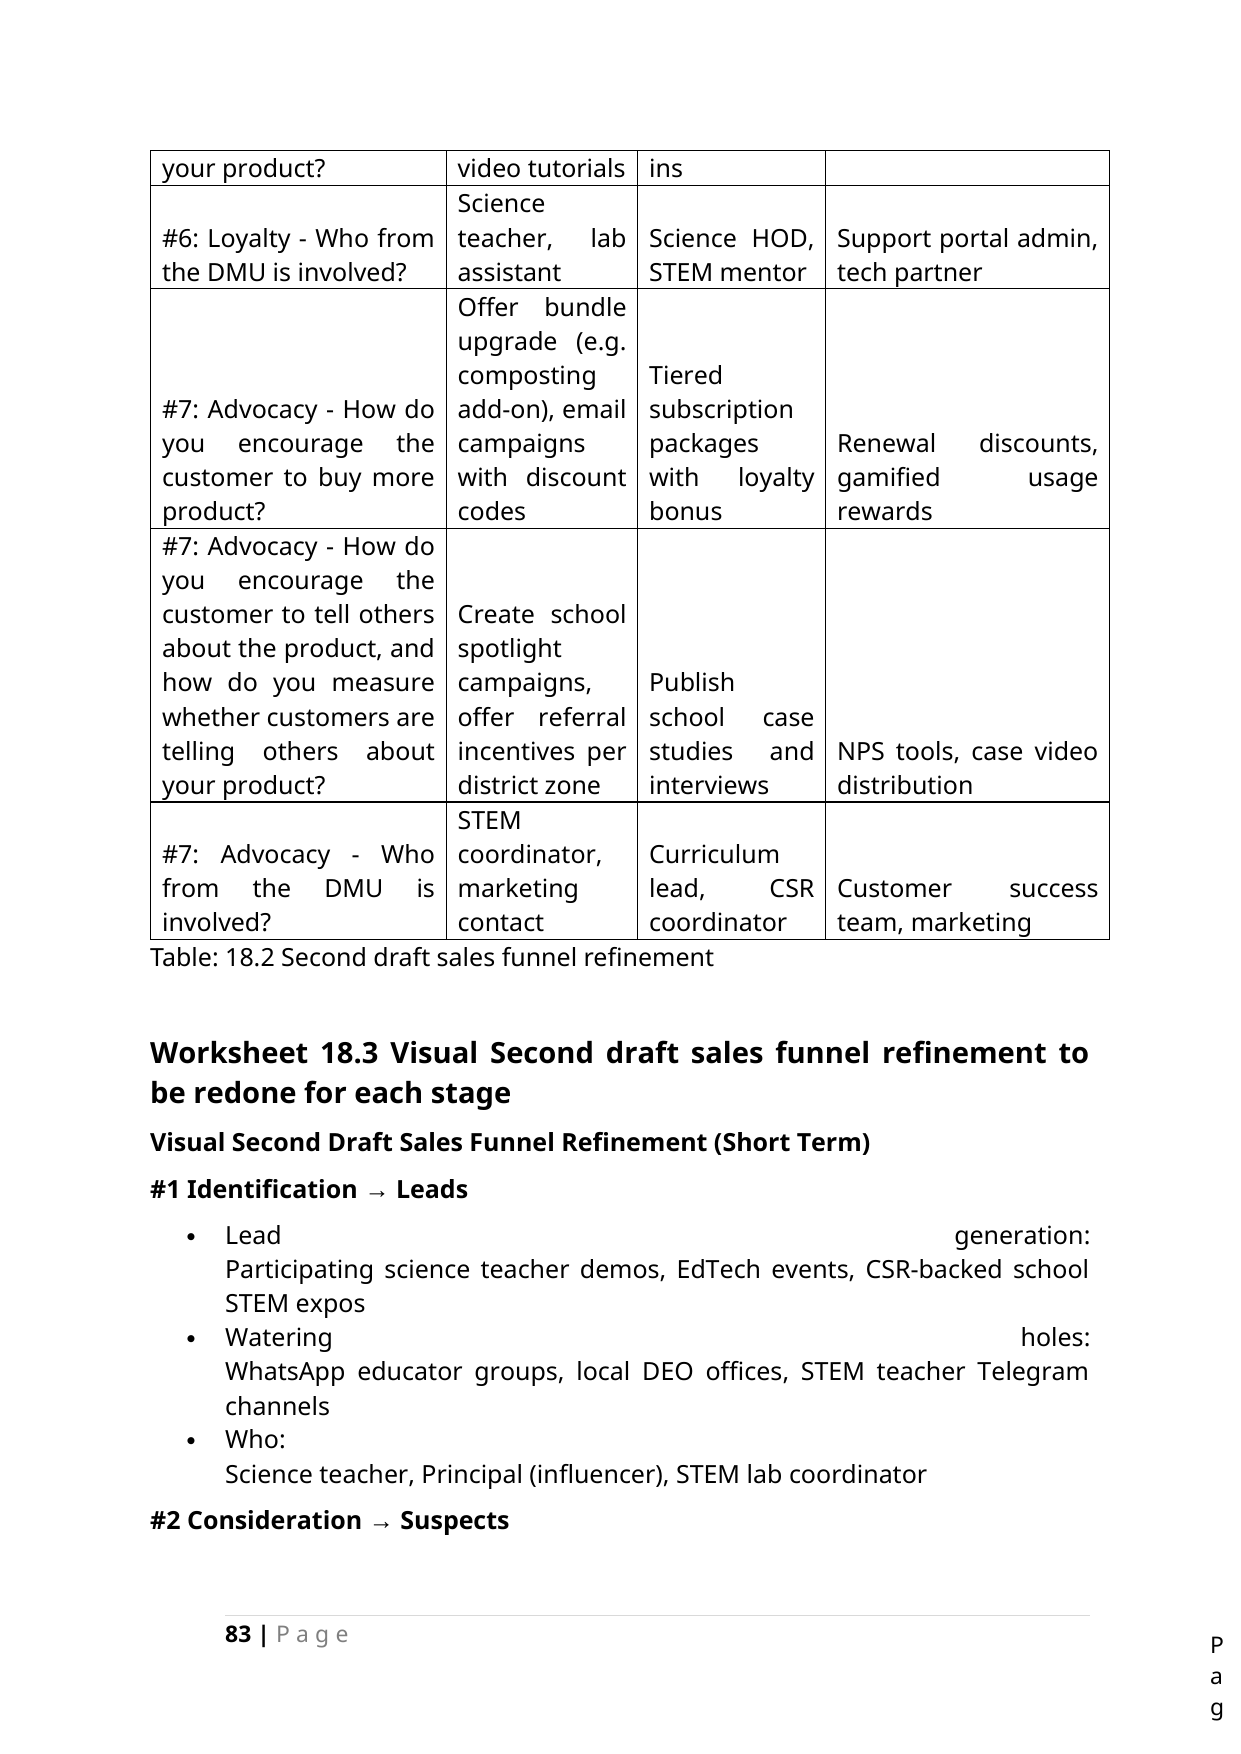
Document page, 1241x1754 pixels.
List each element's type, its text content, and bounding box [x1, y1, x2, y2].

table_cell #7: Advocacy - How do you encourage the customer to tell others about the product, and how do you measure whether customers are telling others about your product? [151, 529, 446, 801]
table_cell #7: Advocacy - Who from the DMU is involved? [151, 803, 446, 939]
table_cell Renewal discounts, gamified usage rewards [826, 289, 1109, 528]
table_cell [826, 151, 1109, 185]
list Watering holes: WhatsApp educator groups, local DEO offices, STEM teacher Telegram channels [187, 1320, 1090, 1422]
text #1 Identification → Leads [150, 1171, 1090, 1205]
table_cell STEM coordinator, marketing contact [447, 803, 637, 939]
text Visual Second Draft Sales Funnel Refinement (Short Term) [150, 1125, 1090, 1159]
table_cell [638, 151, 825, 185]
text #2 Consideration → Suspects [150, 1503, 1090, 1537]
table_cell Customer success team, marketing [826, 803, 1109, 939]
table_cell Tiered subscription packages with loyalty bonus [638, 289, 825, 528]
table_cell Publish school case studies and interviews [638, 529, 825, 801]
list Lead generation: Participating science teacher demos, EdTech events, CSR-backed school STEM expos [187, 1218, 1090, 1320]
table_cell NPS tools, case video distribution [826, 529, 1109, 801]
text Worksheet 18.3 Visual Second draft sales funnel refinement to be redone for each stage [150, 1033, 1090, 1112]
table_cell Create school spotlight campaigns, offer referral incentives per district zone [447, 529, 637, 801]
table_cell Offer bundle upgrade (e.g. composting add-on), email campaigns with discount codes [447, 289, 637, 528]
table_cell Science HOD, STEM mentor [638, 186, 825, 288]
table_cell Science teacher, lab assistant [447, 186, 637, 288]
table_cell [151, 151, 446, 185]
table_cell #6: Loyalty - Who from the DMU is involved? [151, 186, 446, 288]
list Who: Science teacher, Principal (influencer), STEM lab coordinator [187, 1422, 1090, 1490]
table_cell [447, 151, 637, 185]
table_cell Curriculum lead, CSR coordinator [638, 803, 825, 939]
table_cell #7: Advocacy - How do you encourage the customer to buy more product? [151, 289, 446, 528]
text Table: 18.2 Second draft sales funnel refinement [150, 940, 1090, 974]
table_cell Support portal admin, tech partner [826, 186, 1109, 288]
